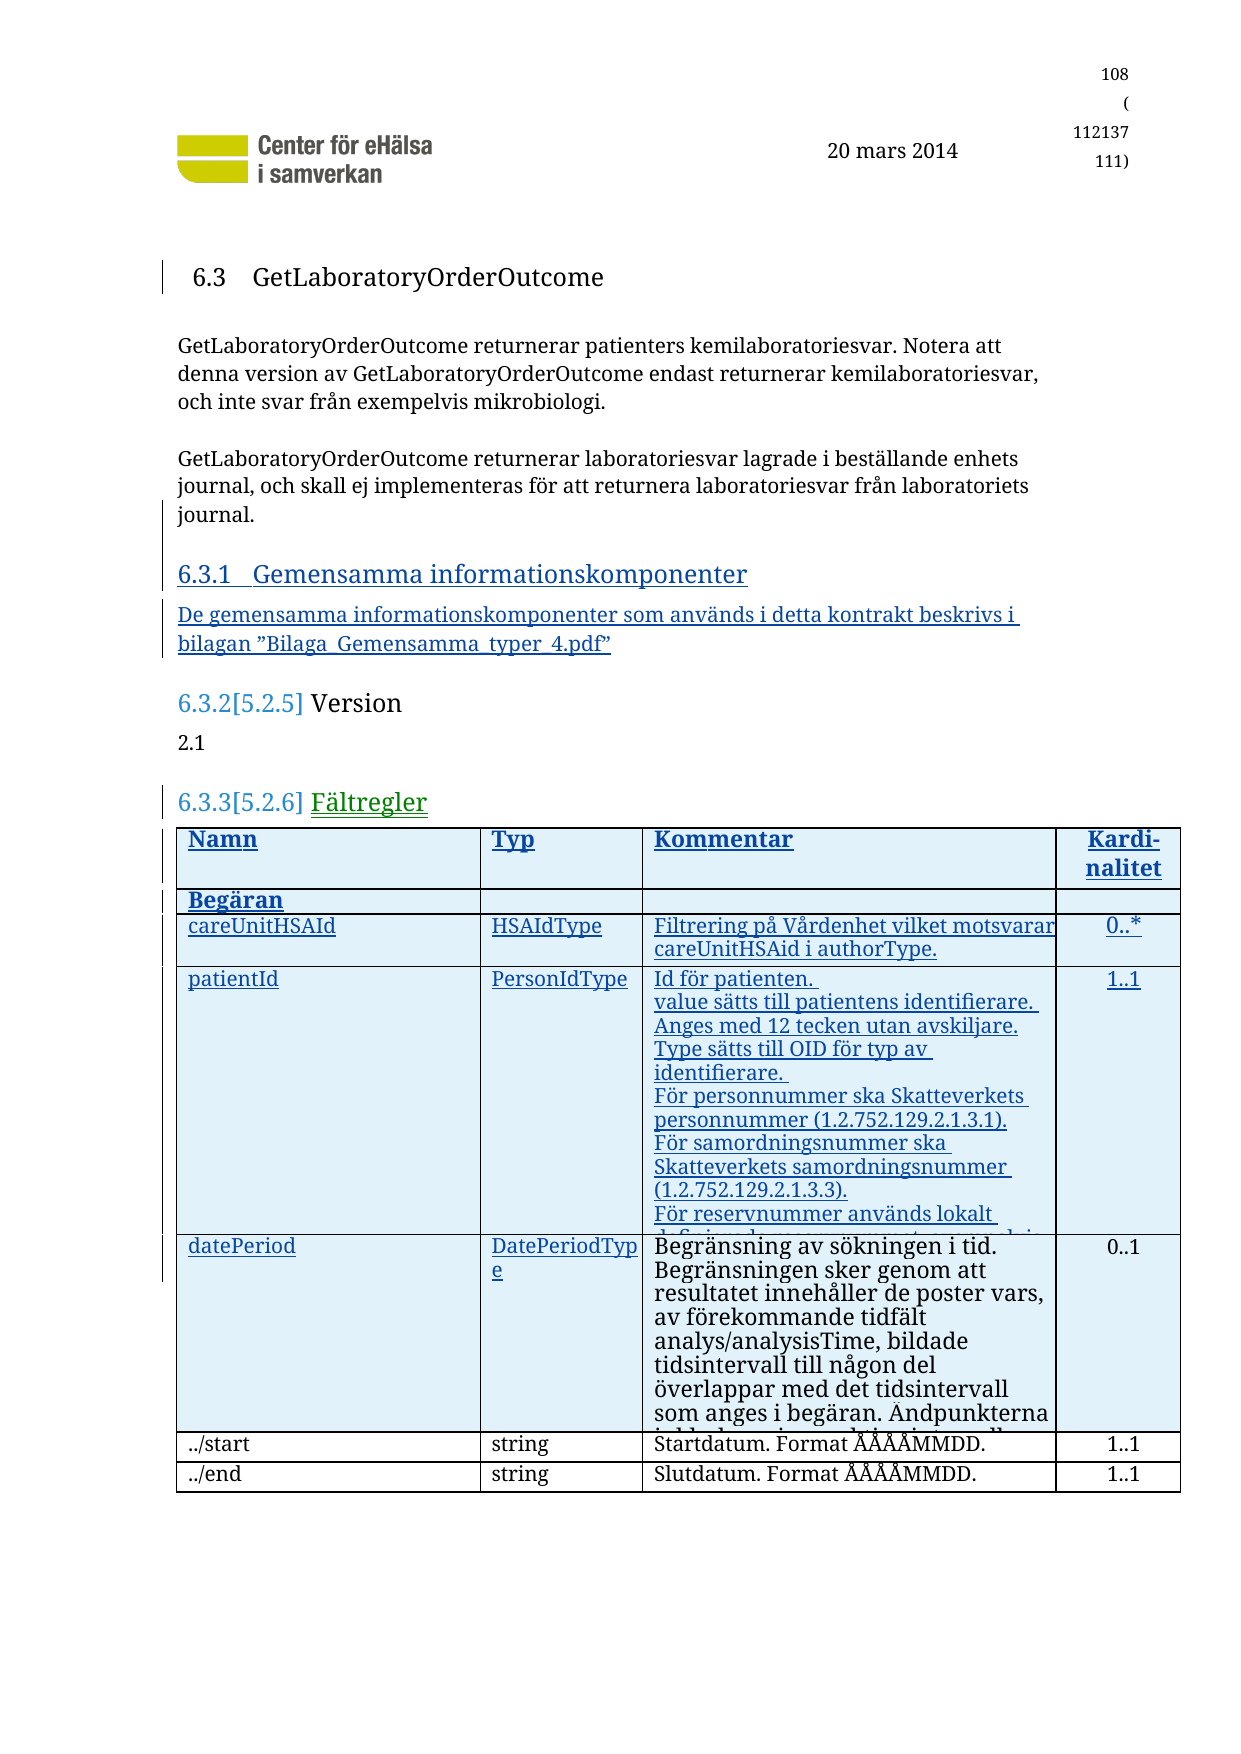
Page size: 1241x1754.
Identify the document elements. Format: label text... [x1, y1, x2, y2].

picture [177, 135, 432, 183]
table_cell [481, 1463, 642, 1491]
text 2.1 [177, 728, 1066, 756]
subtitle Version [177, 686, 1081, 720]
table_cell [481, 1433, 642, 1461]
subtitle GetLaboratoryOrderOutcome [192, 260, 1081, 294]
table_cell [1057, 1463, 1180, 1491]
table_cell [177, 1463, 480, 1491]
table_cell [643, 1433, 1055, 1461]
text GetLaboratoryOrderOutcome returnerar patienters kemilaboratoriesvar. Notera att denna version av GetLaboratoryOrderOutcome endast returnerar kemilaboratoriesvar, och inte svar från exempelvis mikrobiologi. [177, 331, 1066, 415]
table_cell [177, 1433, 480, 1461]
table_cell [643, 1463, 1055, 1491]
text GetLaboratoryOrderOutcome returnerar laboratoriesvar lagrade i beställande enhets journal, och skall ej implementeras för att returnera laboratoriesvar från laboratoriets journal. [177, 444, 1066, 528]
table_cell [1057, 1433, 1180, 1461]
